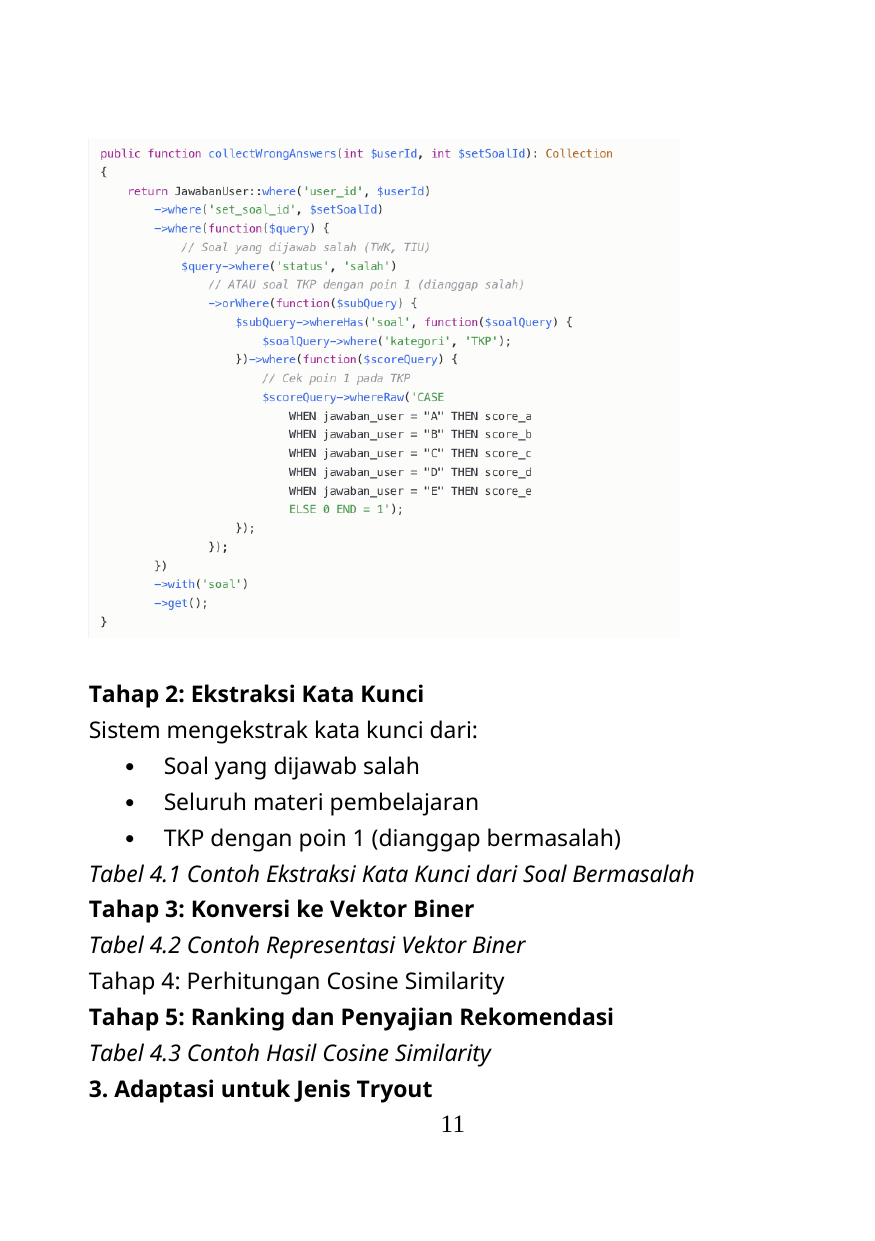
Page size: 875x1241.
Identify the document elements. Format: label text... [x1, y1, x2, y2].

text 3. Adaptasi untuk Jenis Tryout [88, 1073, 859, 1104]
list TKP dengan poin 1 (dianggap bermasalah) [126, 822, 859, 853]
text Tabel 4.3 Contoh Hasil Cosine Similarity [88, 1037, 859, 1068]
text Tahap 2: Ekstraksi Kata Kunci [88, 642, 859, 709]
text Tabel 4.2 Contoh Representasi Vektor Biner [88, 929, 859, 961]
text Tahap 3: Konversi ke Vektor Biner [88, 893, 859, 925]
text Tahap 5: Ranking dan Penyajian Rekomendasi [88, 1001, 859, 1032]
list Soal yang dijawab salah [126, 750, 859, 781]
list Seluruh materi pembelajaran [126, 786, 859, 817]
text Tahap 4: Perhitungan Cosine Similarity [88, 965, 859, 997]
text Sistem mengekstrak kata kunci dari: [88, 714, 859, 745]
text Tabel 4.1 Contoh Ekstraksi Kata Kunci dari Soal Bermasalah [88, 857, 859, 889]
picture [88, 139, 680, 638]
